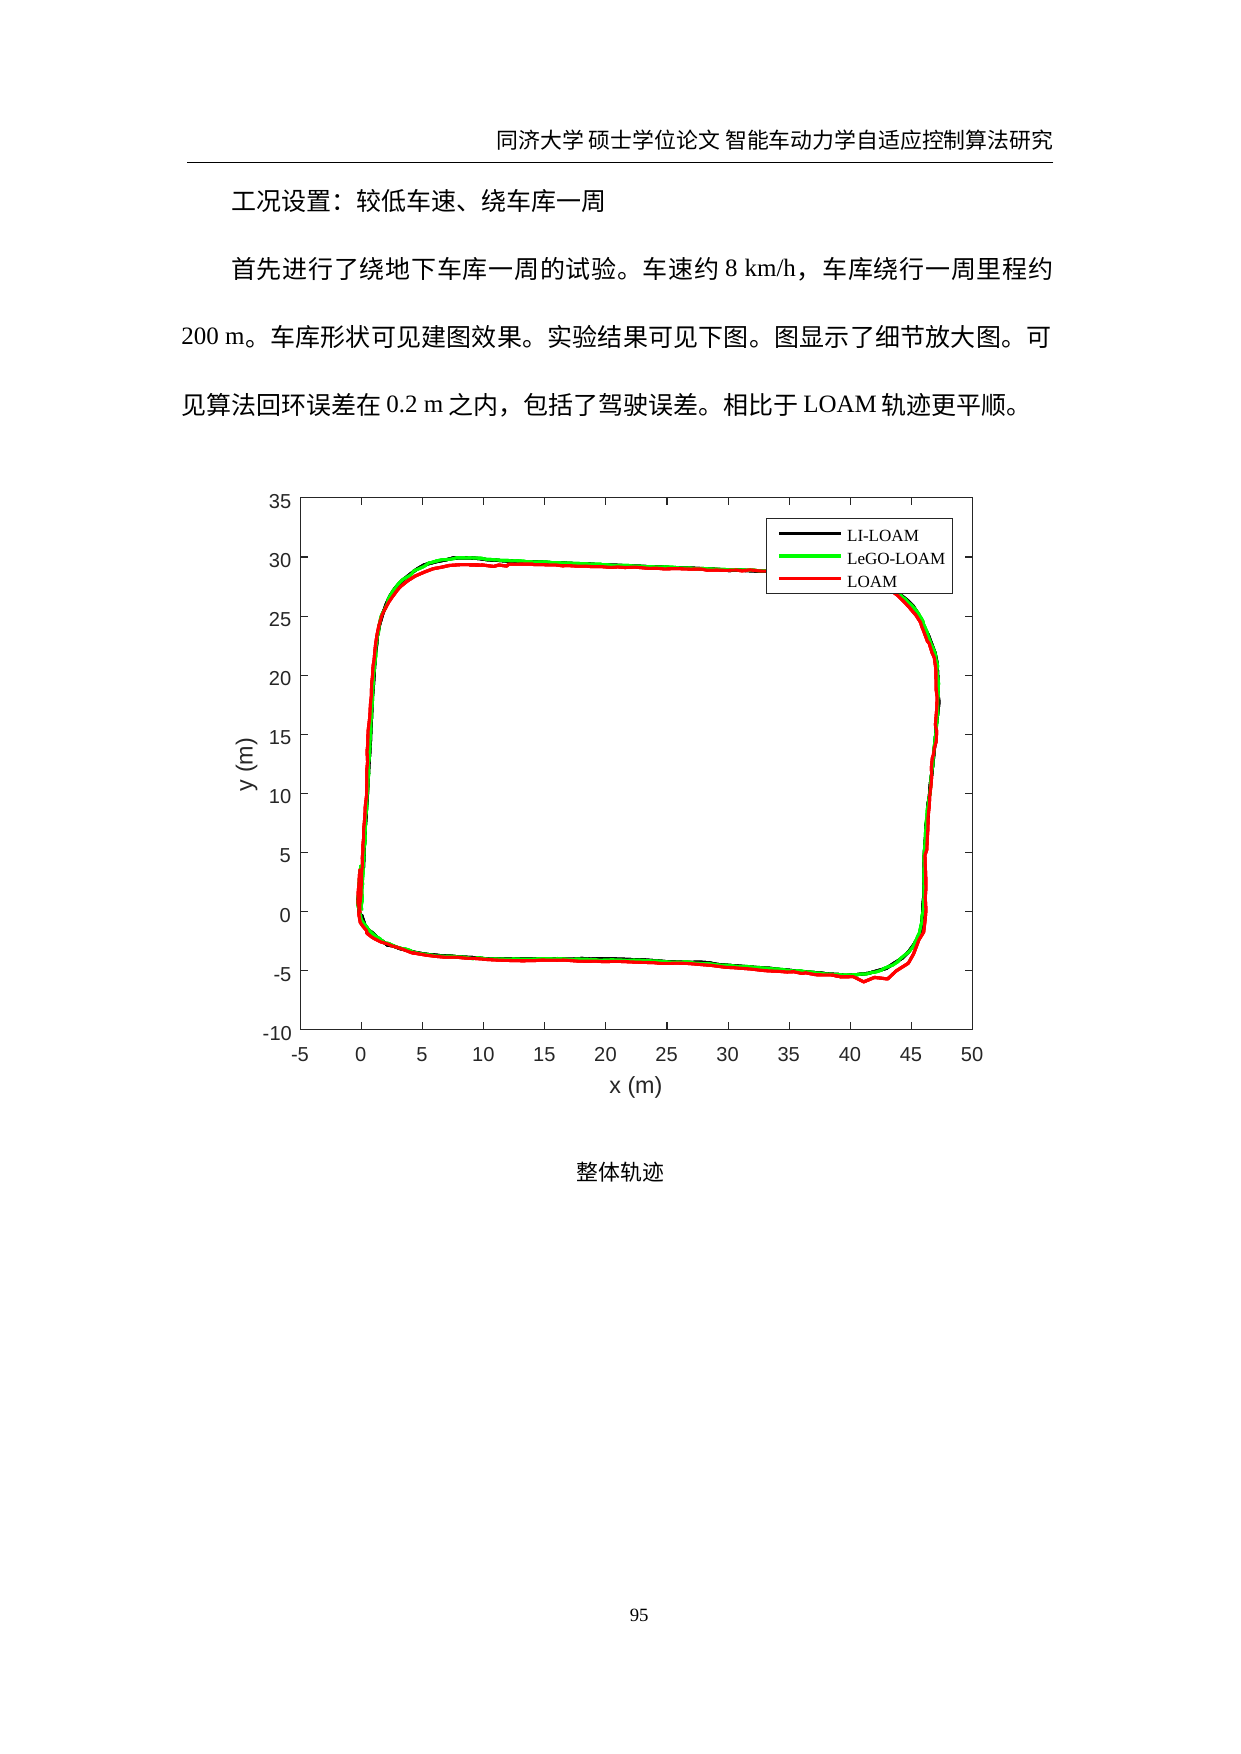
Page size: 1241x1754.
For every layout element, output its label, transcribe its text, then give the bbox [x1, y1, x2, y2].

text 工况设置：较低车速、绕车库一周 [181, 166, 1053, 233]
text 整体轨迹 [187, 1154, 1053, 1188]
text 首先进行了绕地下车库一周的试验。车速约8 km/h，车库绕行一周里程约200 m。车库形状可见建图效果。实验结果可见下图。图显示了细节放大图。可见算法回环误差在0.2 m之内，包括了驾驶误差。相比于LOAM轨迹更平顺。 [181, 233, 1053, 437]
